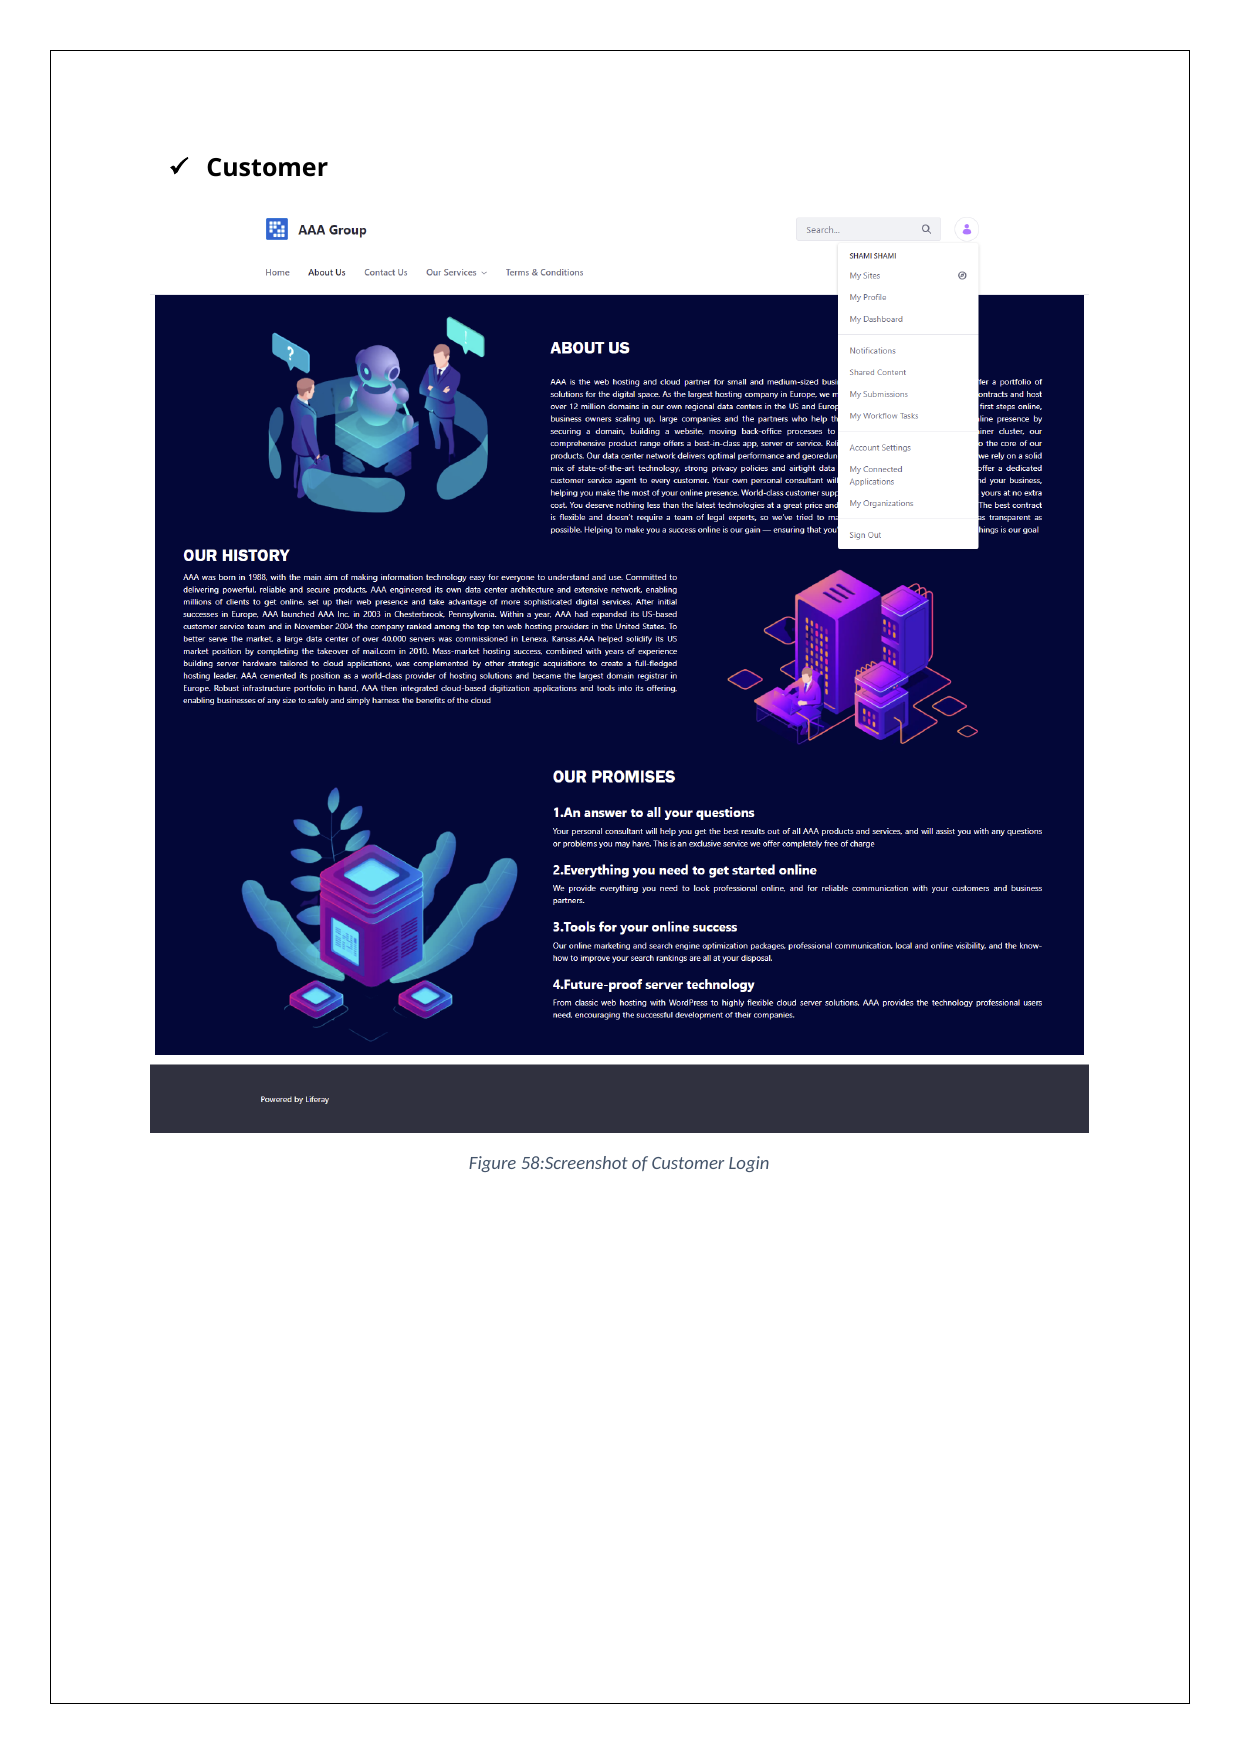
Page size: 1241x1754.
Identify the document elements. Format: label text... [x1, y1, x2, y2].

picture [150, 203, 1091, 1133]
list Customer [169, 150, 1090, 184]
